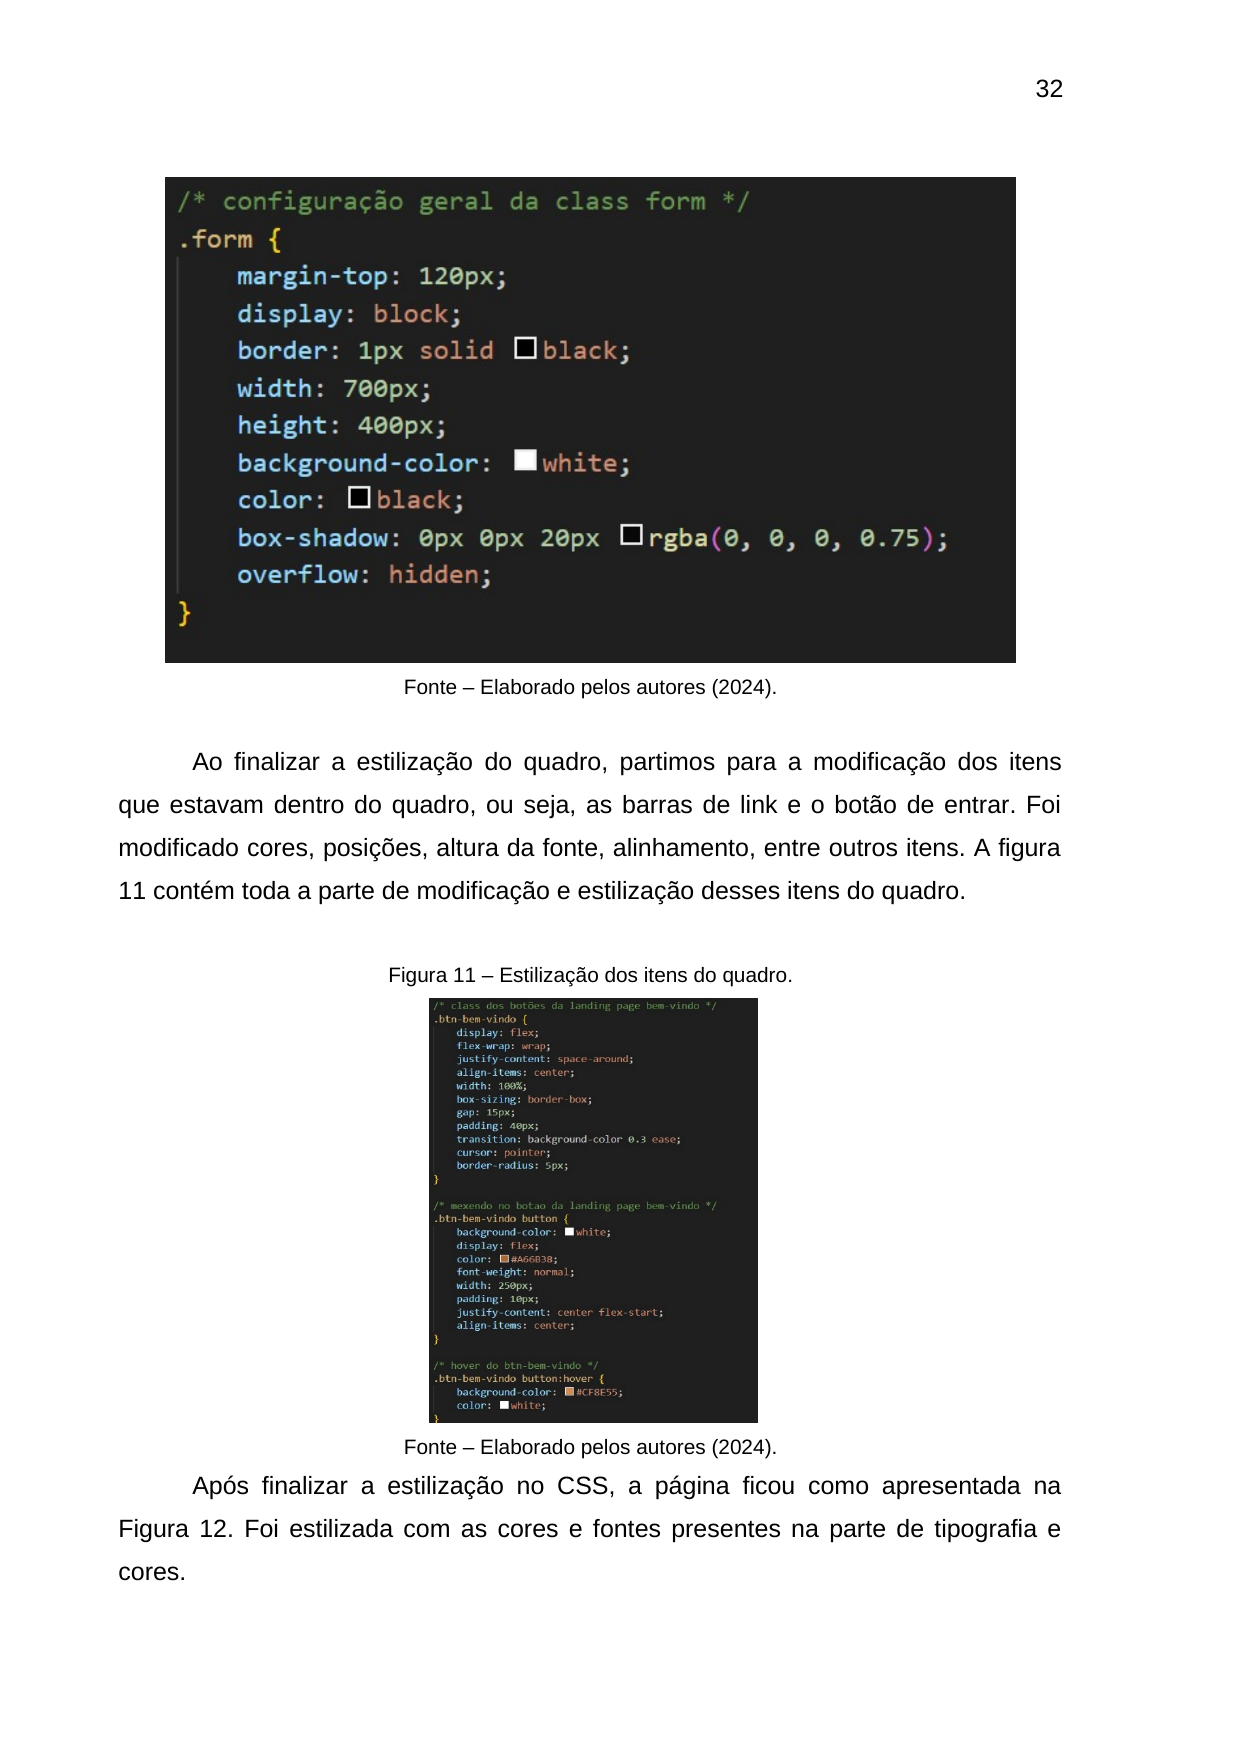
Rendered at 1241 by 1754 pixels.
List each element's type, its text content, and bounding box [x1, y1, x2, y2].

text Após finalizar a estilização no CSS, a página ficou como apresentada na Figura 12. Foi estilizada com as cores e fontes presentes na parte de tipografia e cores. [118, 1471, 1063, 1586]
picture [429, 998, 758, 1423]
text Figura 11 – Estilização dos itens do quadro. [118, 962, 1063, 986]
text Ao finalizar a estilização do quadro, partimos para a modificação dos itens que estavam dentro do quadro, ou seja, as barras de link e o botão de entrar. Foi modificado cores, posições, altura da fonte, alinhamento, entre outros itens. A figura 11 contém toda a parte de modificação e estilização desses itens do quadro. [118, 747, 1063, 905]
text Fonte – Elaborado pelos autores (2024). [118, 1435, 1063, 1459]
text Fonte – Elaborado pelos autores (2024). [118, 675, 1063, 699]
picture [165, 177, 1016, 663]
